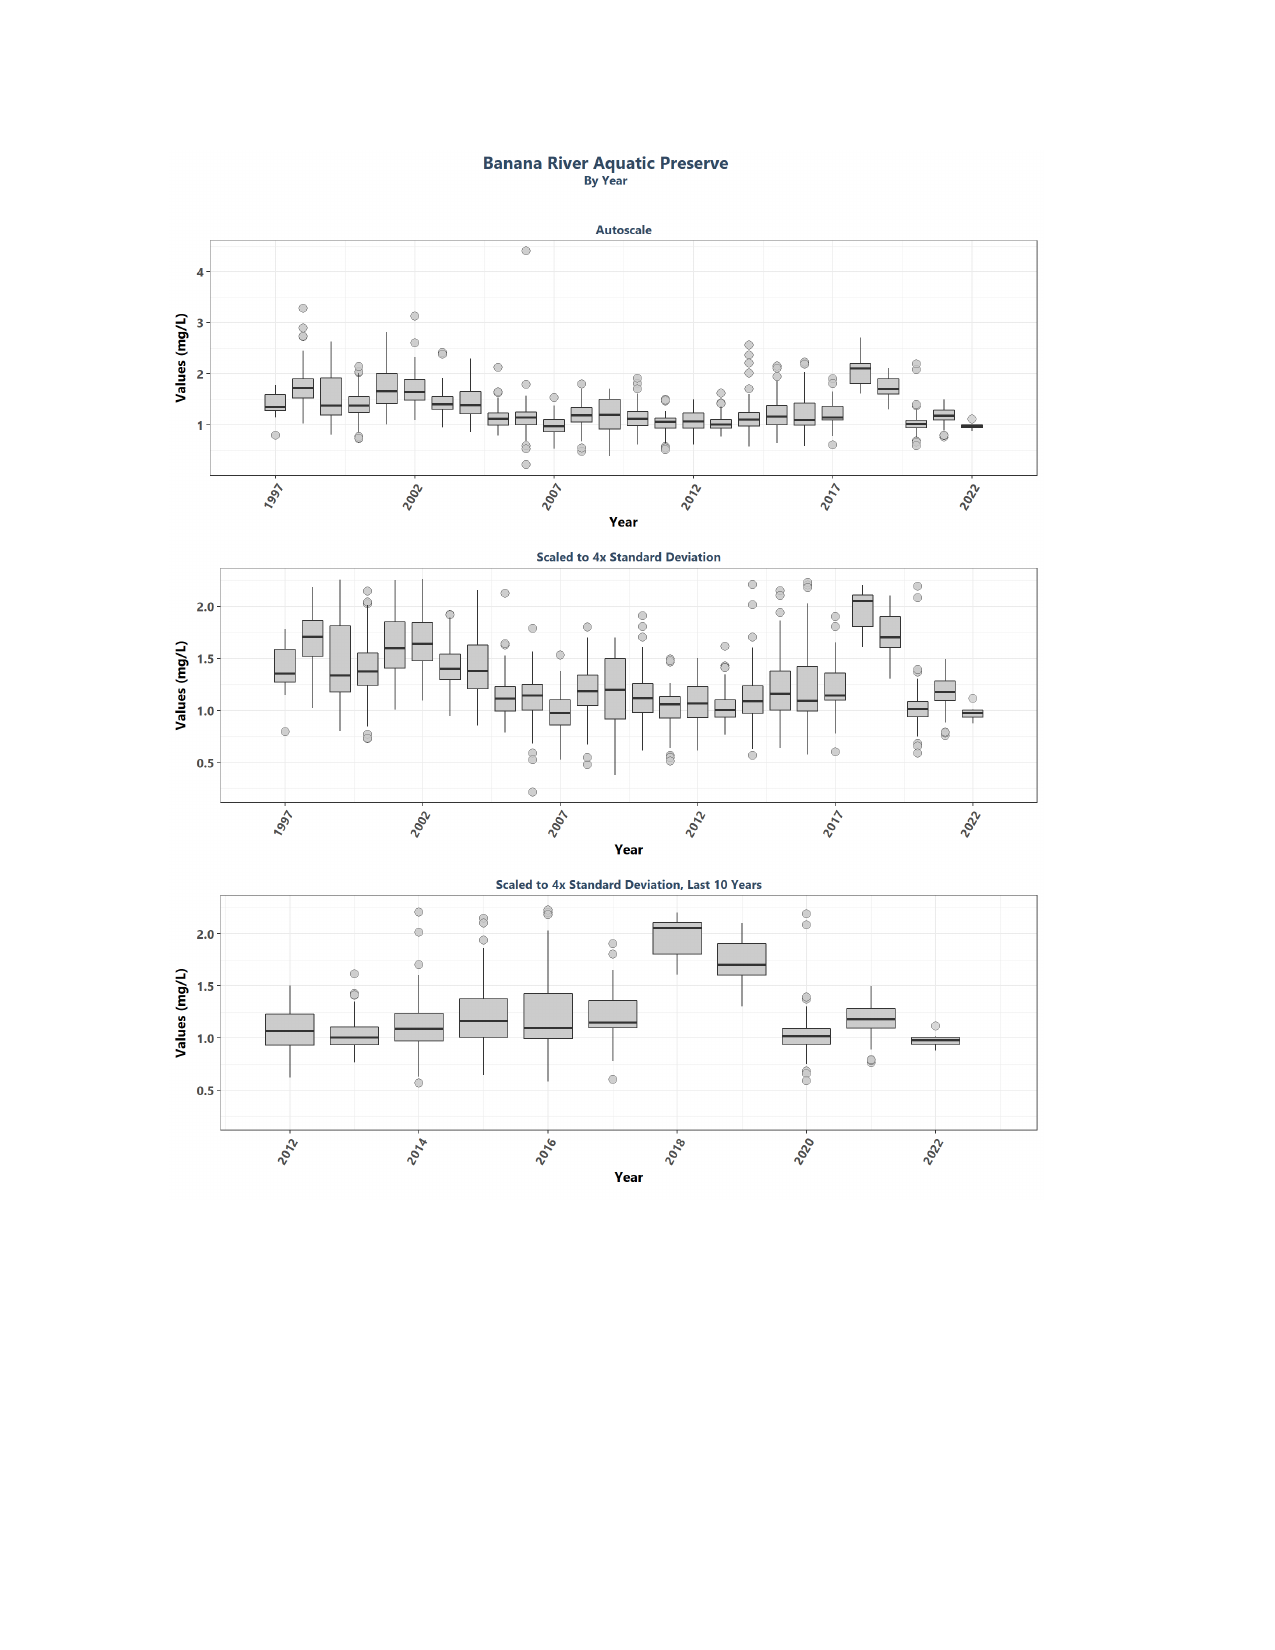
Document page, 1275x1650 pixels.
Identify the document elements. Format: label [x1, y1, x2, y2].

picture [168, 150, 1044, 1200]
